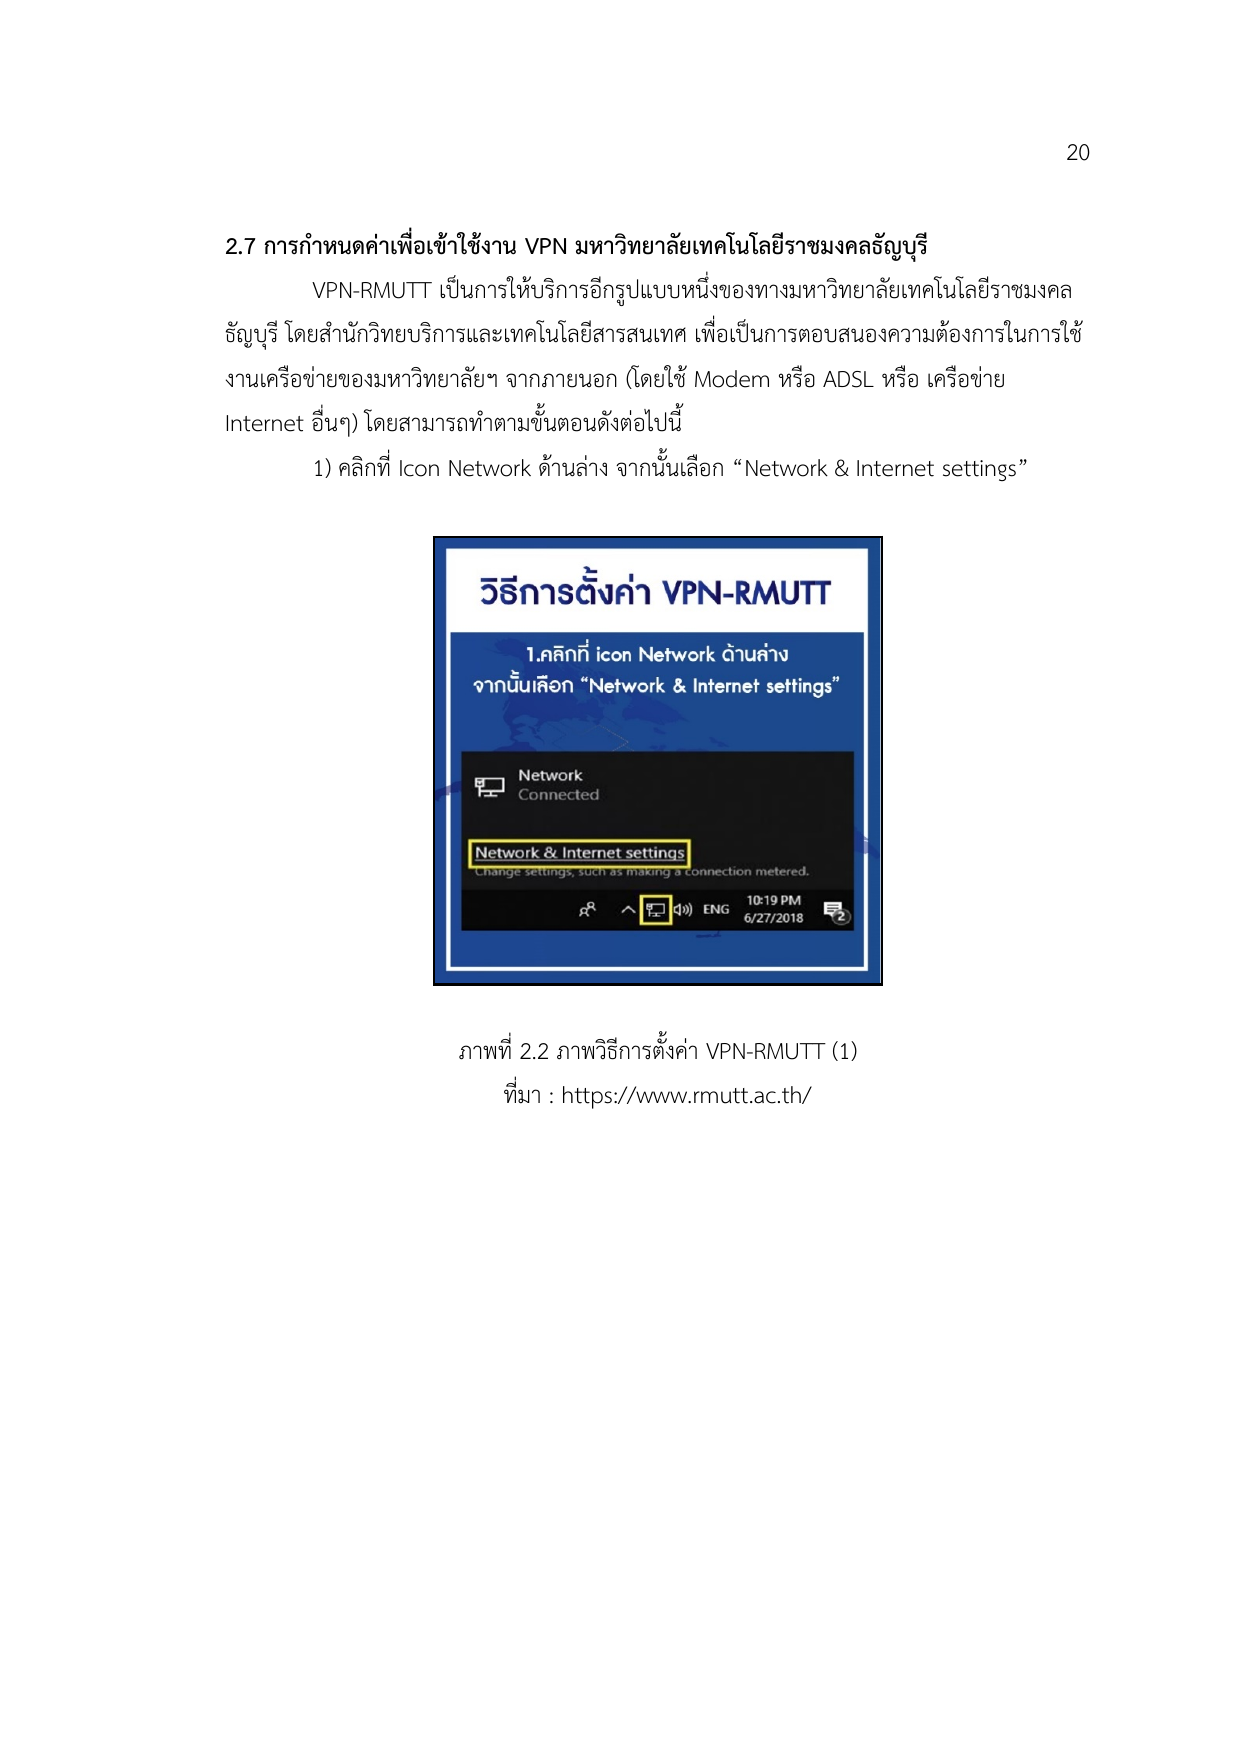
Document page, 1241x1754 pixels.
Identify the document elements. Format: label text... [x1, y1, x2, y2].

text 1) คลิกที่ Icon Network ด้านล่าง จากนั้นเลือก “Network & Internet settings” [225, 447, 1090, 491]
text 2.7 การกำหนดค่าเพื่อเข้าใช้งาน VPN มหาวิทยาลัยเทคโนโลยีราชมงคลธัญบุรี [225, 225, 1090, 269]
picture [435, 538, 881, 983]
text ภาพที่ 2.2 ภาพวิธีการตั้งค่า VPN-RMUTT (1) [225, 1030, 1090, 1074]
text VPN-RMUTT เป็นการให้บริการอีกรูปแบบหนึ่งของทางมหาวิทยาลัยเทคโนโลยีราชมงคลธัญบุรี โดยสำนักวิทยบริการและเทคโนโลยีสารสนเทศ เพื่อเป็นการตอบสนองความต้องการในการใช้งานเครือข่ายของมหาวิทยาลัยฯ จากภายนอก (โดยใช้ Modem หรือ ADSL หรือ เครือข่าย Internet อื่นๆ) โดยสามารถทำตามขั้นตอนดังต่อไปนี้ [225, 269, 1090, 447]
text ที่มา : https://www.rmutt.ac.th/ [225, 1074, 1090, 1119]
